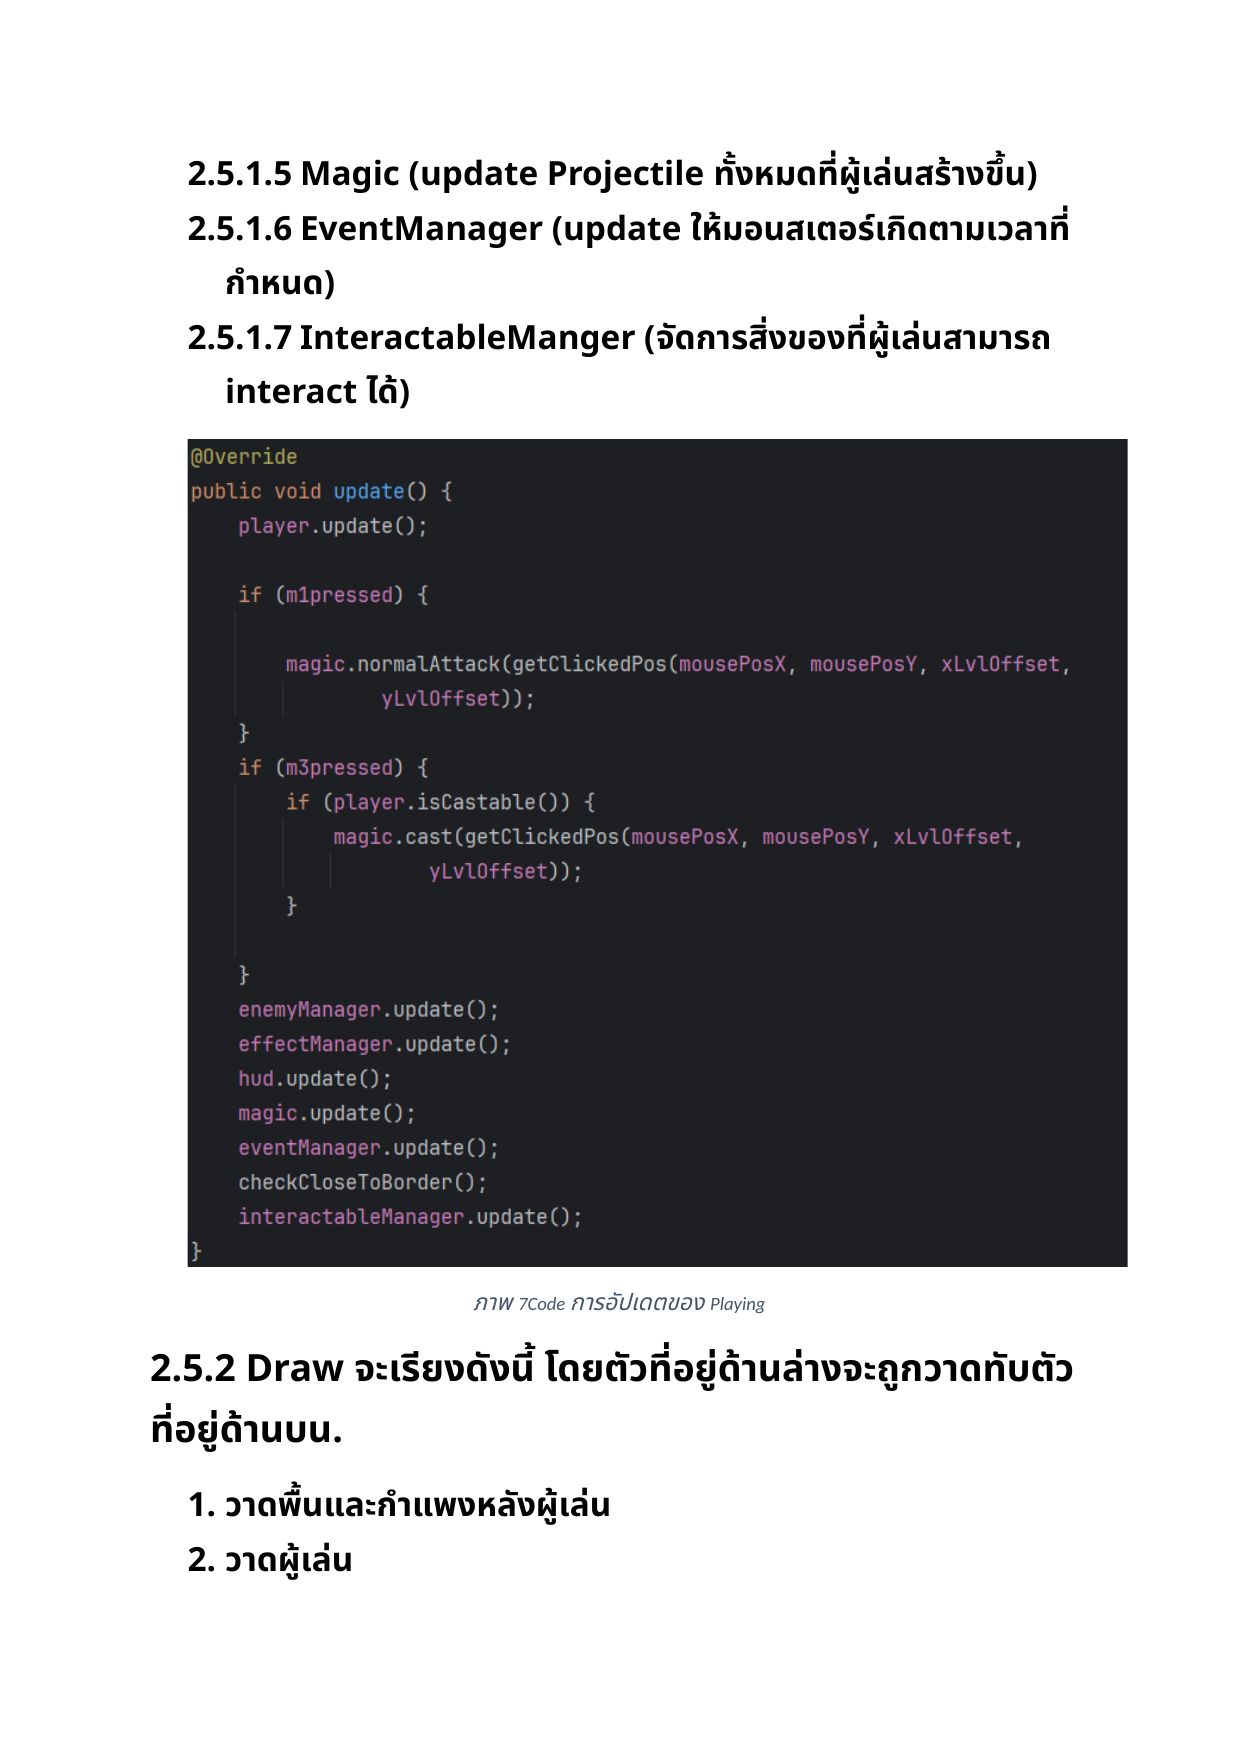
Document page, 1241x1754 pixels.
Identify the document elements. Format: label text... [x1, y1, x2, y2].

list วาดพื้นและกำแพงหลังผู้เล่น [187, 1481, 1090, 1531]
text 2.5.2 Draw จะเรียงดังนี้ โดยตัวที่อยู่ด้านล่างจะถูกวาดทับตัวที่อยู่ด้านบน. [150, 1341, 1090, 1459]
text ภาพ 7Code การอัปเดตของ Playing [150, 1286, 1090, 1320]
list Magic (update Projectile ทั้งหมดที่ผู้เล่นสร้างขึ้น) [187, 150, 1090, 201]
list วาดผู้เล่น [187, 1535, 1090, 1586]
list EventManager (update ให้มอนสเตอร์เกิดตามเวลาที่กำหนด) [187, 204, 1090, 310]
picture [187, 439, 1128, 1267]
list InteractableManger (จัดการสิ่งของที่ผู้เล่นสามารถ interact ได้) [187, 314, 1090, 419]
